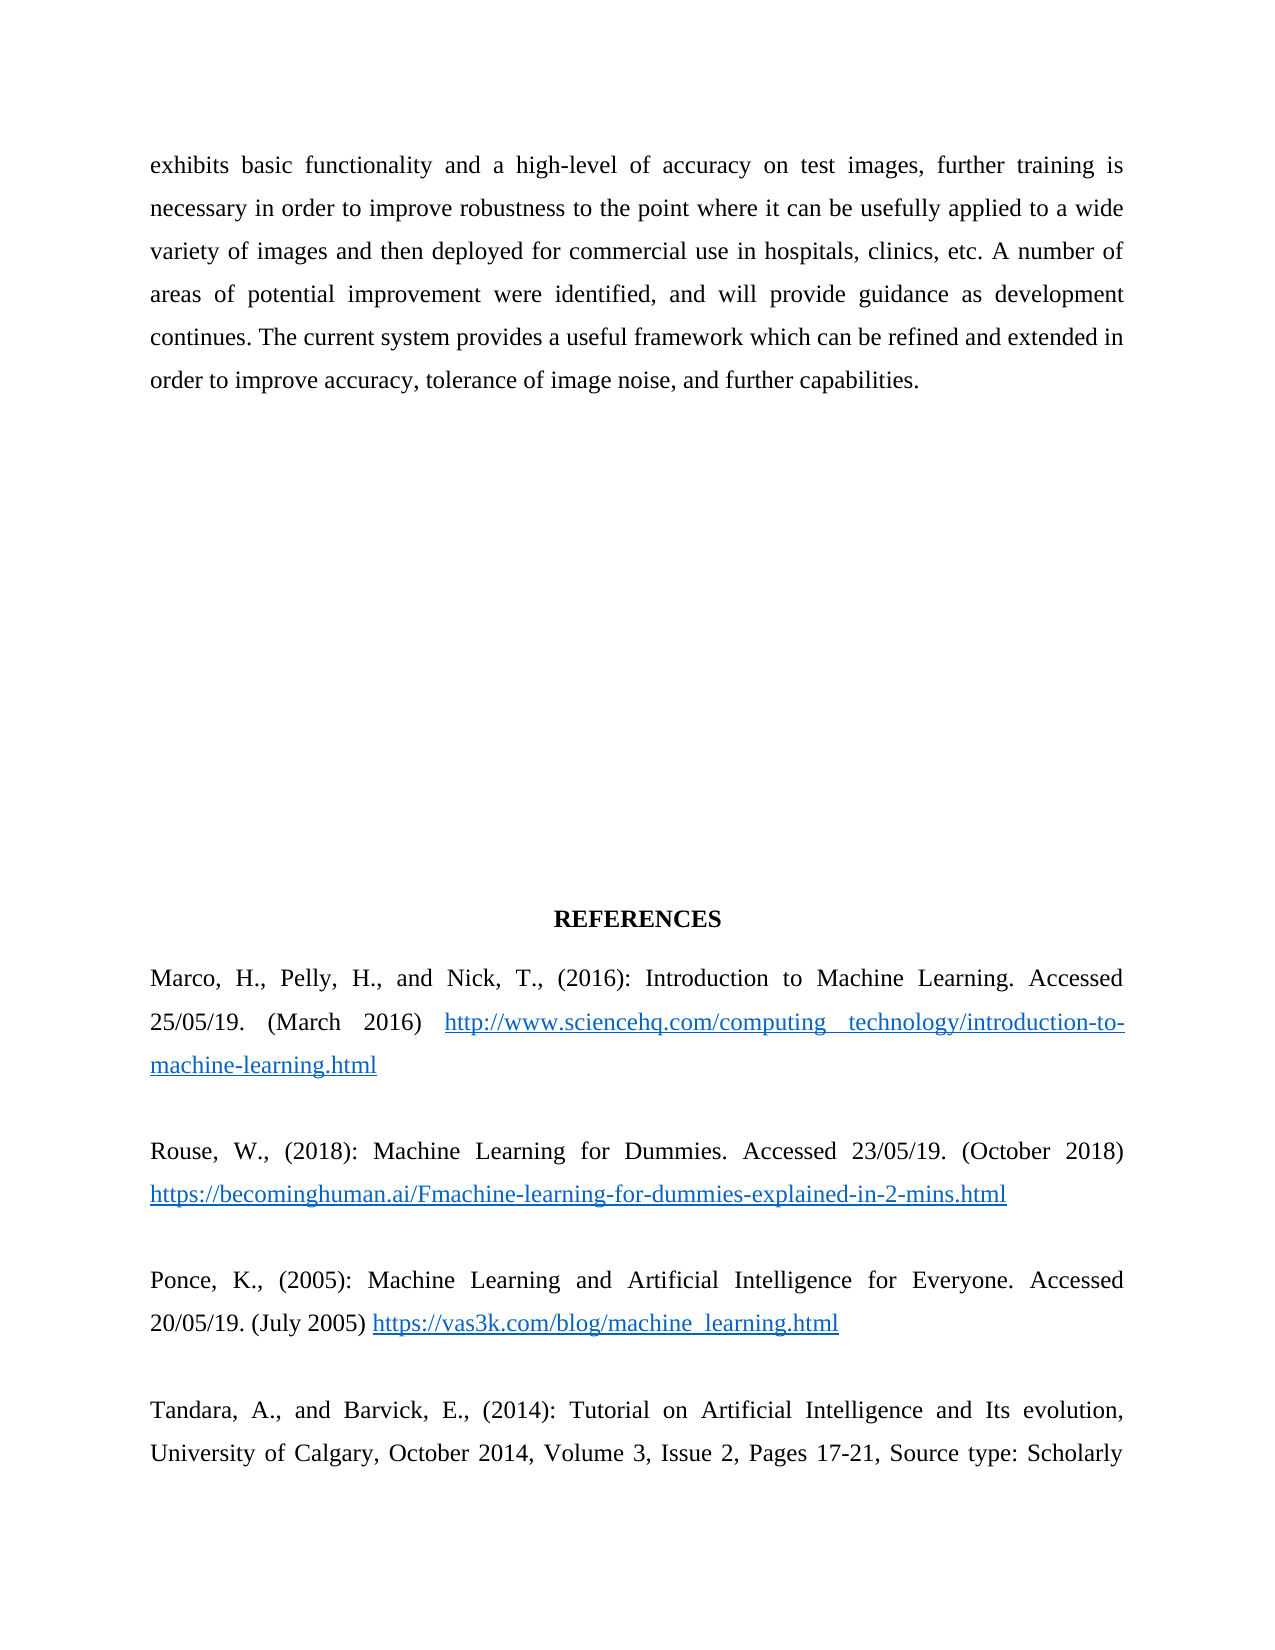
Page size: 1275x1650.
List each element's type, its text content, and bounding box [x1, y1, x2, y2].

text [150, 150, 1125, 394]
text REFERENCES [150, 904, 1125, 932]
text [150, 1395, 1125, 1467]
text Marco, H., Pelly, H., and Nick, T., (2016): Introduction to Machine Learning. Accessed 25/05/19. (March 2016) http://www.sciencehq.com/computing technology/introduction-to-machine-learning.html [150, 963, 1125, 1078]
text Ponce, K., (2005): Machine Learning and Artificial Intelligence for Everyone. Accessed 20/05/19. (July 2005) https://vas3k.com/blog/machine_learning.html [150, 1265, 1125, 1337]
text Rouse, W., (2018): Machine Learning for Dummies. Accessed 23/05/19. (October 2018) https://becominghuman.ai/Fmachine-learning-for-dummies-explained-in-2-mins.html [150, 1136, 1125, 1208]
